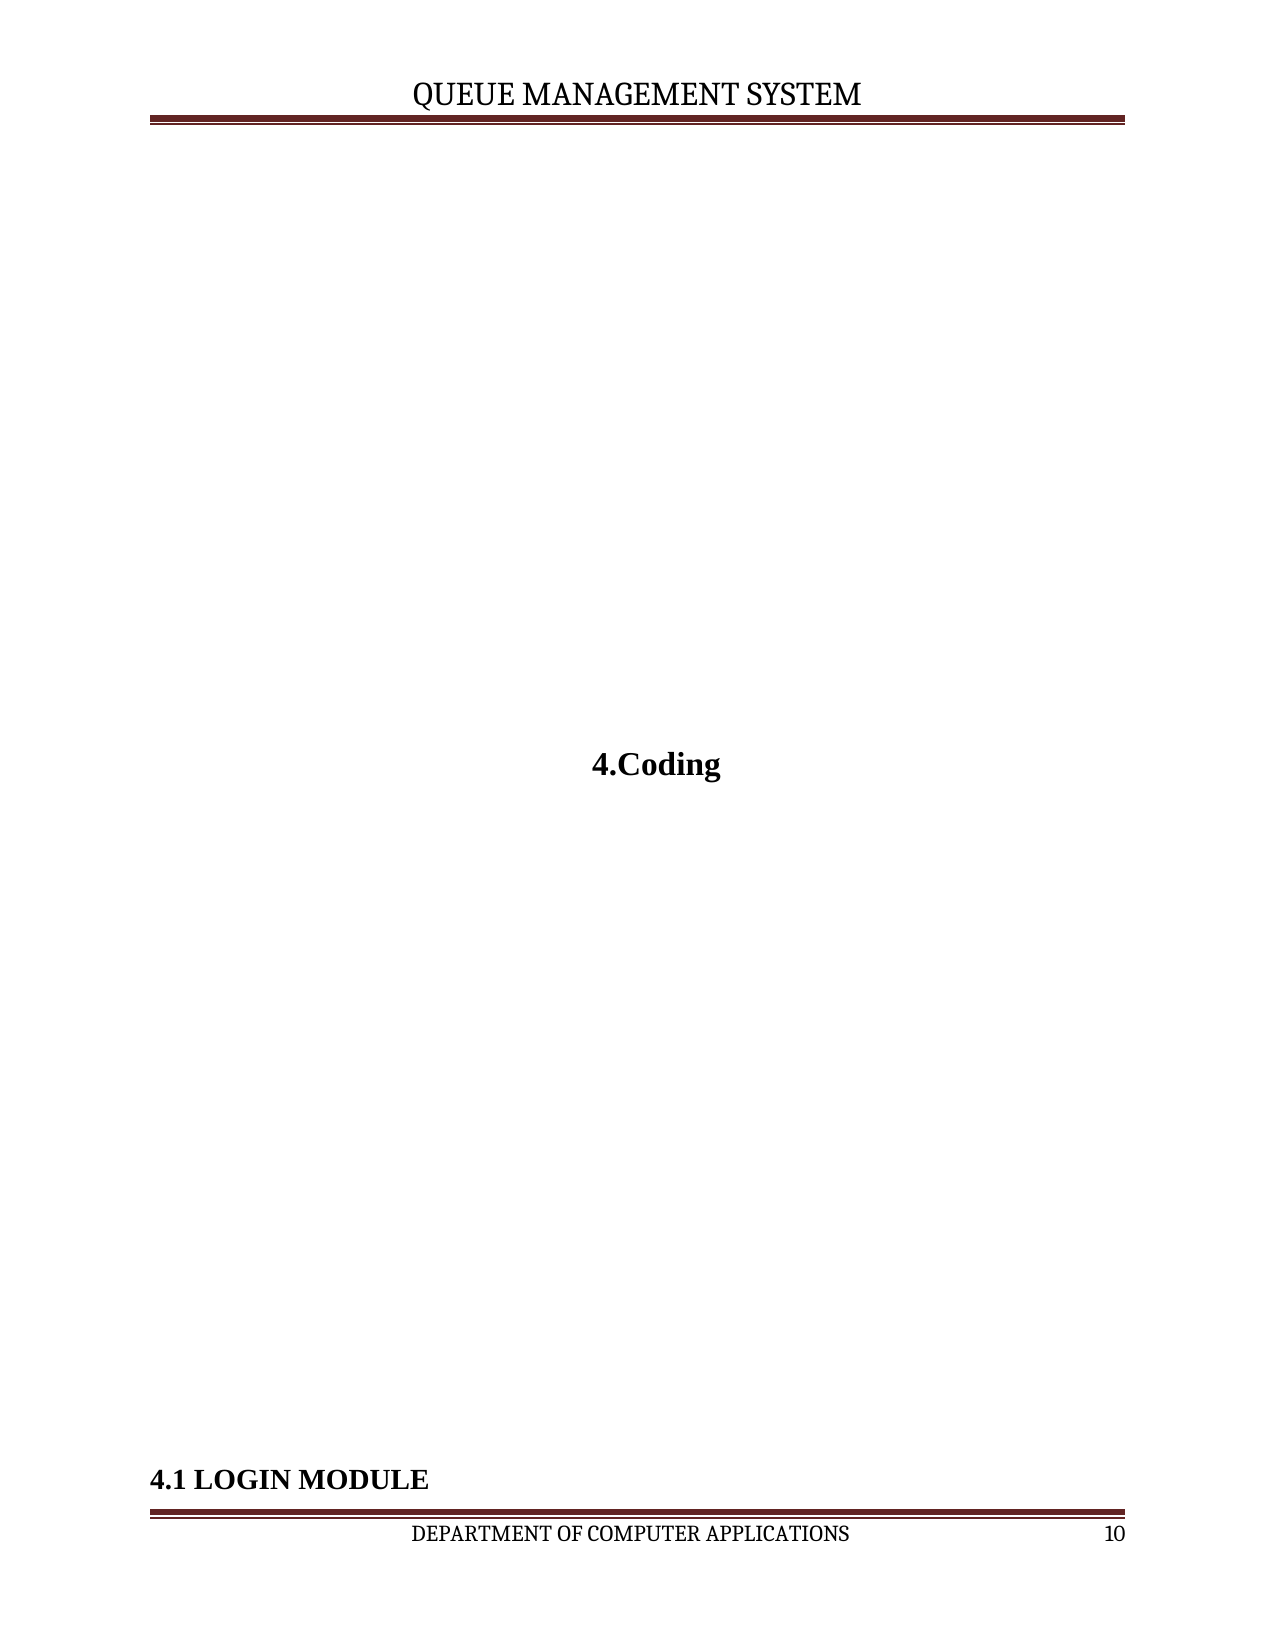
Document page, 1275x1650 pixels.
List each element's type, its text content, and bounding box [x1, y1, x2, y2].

text 4.Coding [187, 744, 1125, 782]
text 4.1 LOGIN MODULE [150, 1462, 1125, 1495]
